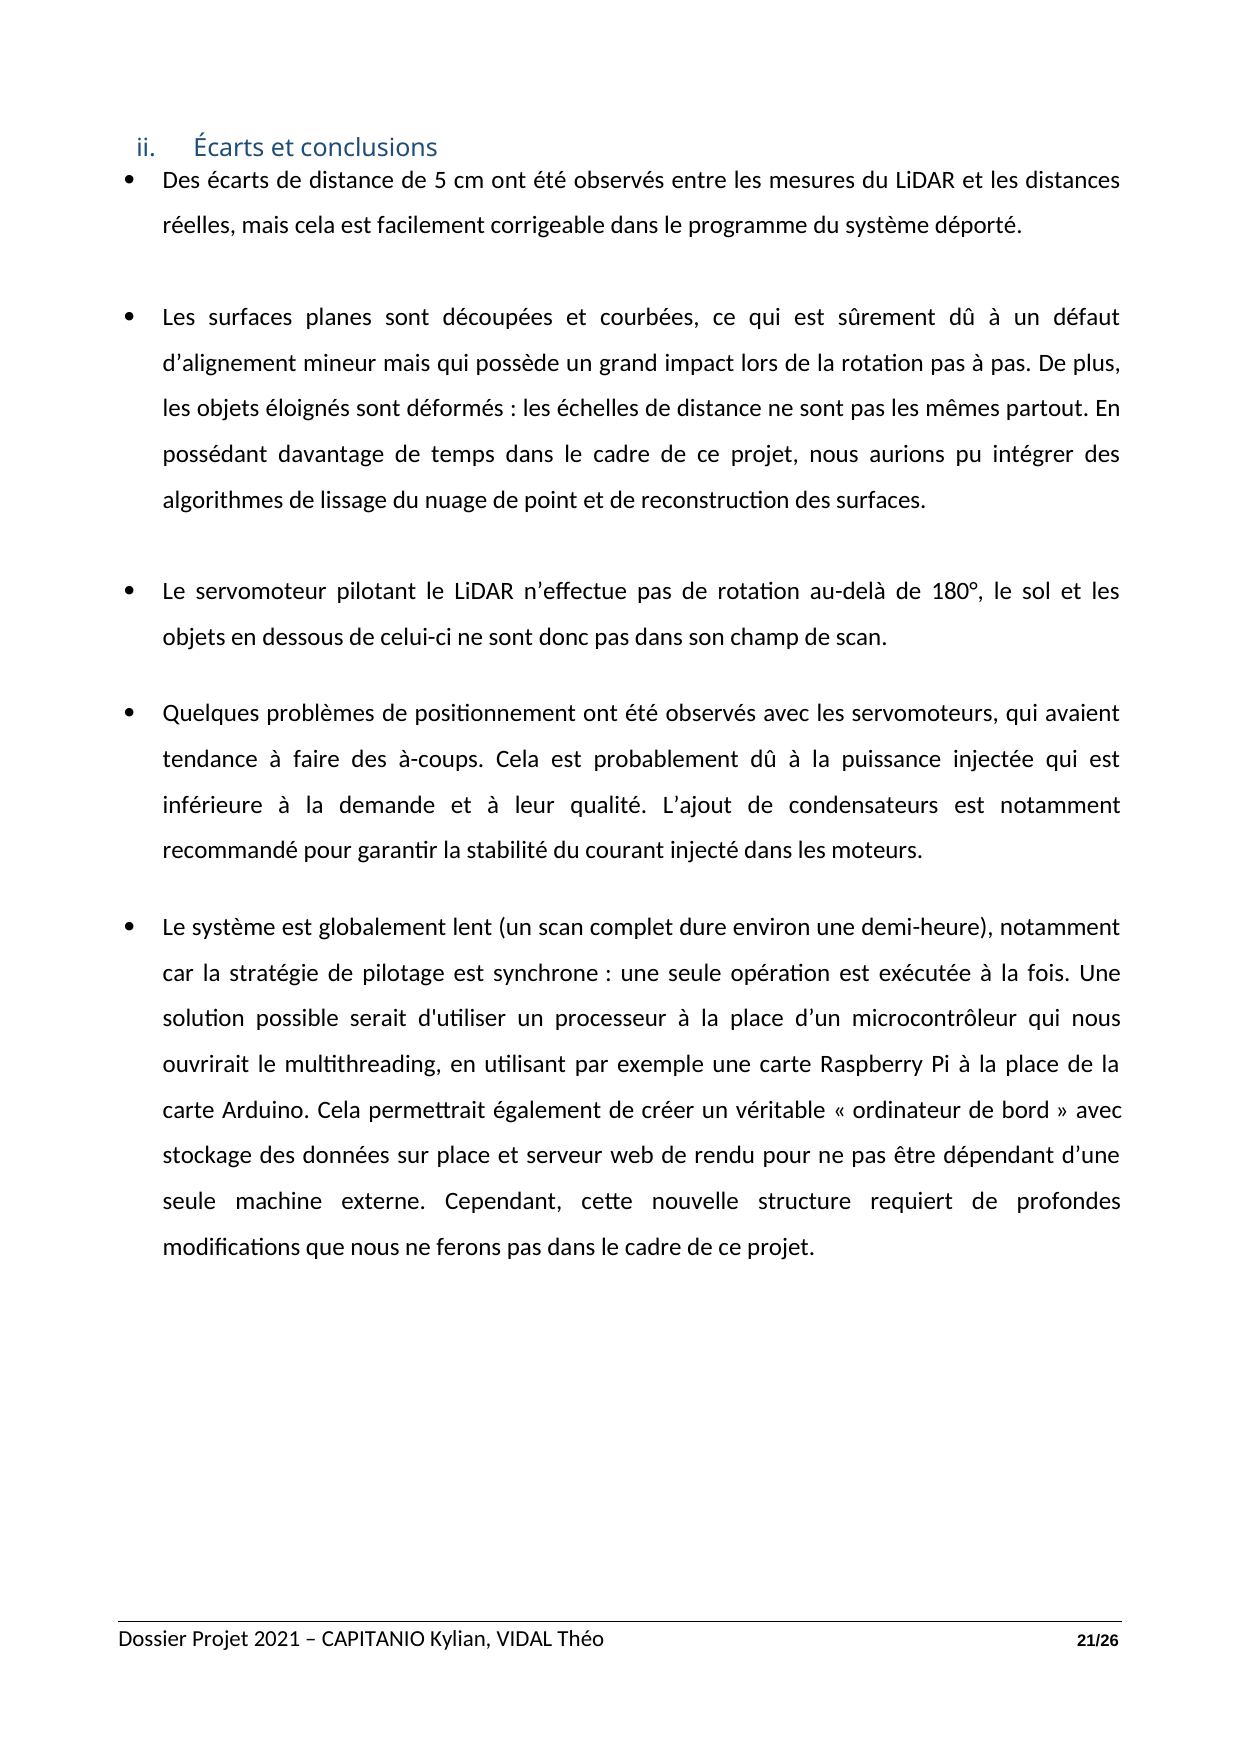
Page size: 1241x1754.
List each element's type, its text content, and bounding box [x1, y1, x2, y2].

list Le système est globalement lent (un scan complet dure environ une demi-heure), notamment car la stratégie de pilotage est synchrone : une seule opération est exécutée à la fois. Une solution possible serait d'utiliser un processeur à la place d’un microcontrôleur qui nous ouvrirait le multithreading, en utilisant par exemple une carte Raspberry Pi à la place de la carte Arduino. Cela permettrait également de créer un véritable « ordinateur de bord » avec stockage des données sur place et serveur web de rendu pour ne pas être dépendant d’une seule machine externe. Cependant, cette nouvelle structure requiert de profondes modifications que nous ne ferons pas dans le cadre de ce projet. [125, 911, 1122, 1262]
list Le servomoteur pilotant le LiDAR n’effectue pas de rotation au-delà de 180°, le sol et les objets en dessous de celui-ci ne sont donc pas dans son champ de scan. [125, 576, 1122, 652]
list Des écarts de distance de 5 cm ont été observés entre les mesures du LiDAR et les distances réelles, mais cela est facilement corrigeable dans le programme du système déporté. [125, 164, 1122, 240]
list Les surfaces planes sont découpées et courbées, ce qui est sûrement dû à un défaut d’alignement mineur mais qui possède un grand impact lors de la rotation pas à pas. De plus, les objets éloignés sont déformés : les échelles de distance ne sont pas les mêmes partout. En possédant davantage de temps dans le cadre de ce projet, nous aurions pu intégrer des algorithmes de lissage du nuage de point et de reconstruction des surfaces. [125, 301, 1122, 514]
subtitle Écarts et conclusions [156, 130, 1122, 164]
list Quelques problèmes de positionnement ont été observés avec les servomoteurs, qui avaient tendance à faire des à-coups. Cela est probablement dû à la puissance injectée qui est inférieure à la demande et à leur qualité. L’ajout de condensateurs est notamment recommandé pour garantir la stabilité du courant injecté dans les moteurs. [125, 697, 1122, 865]
